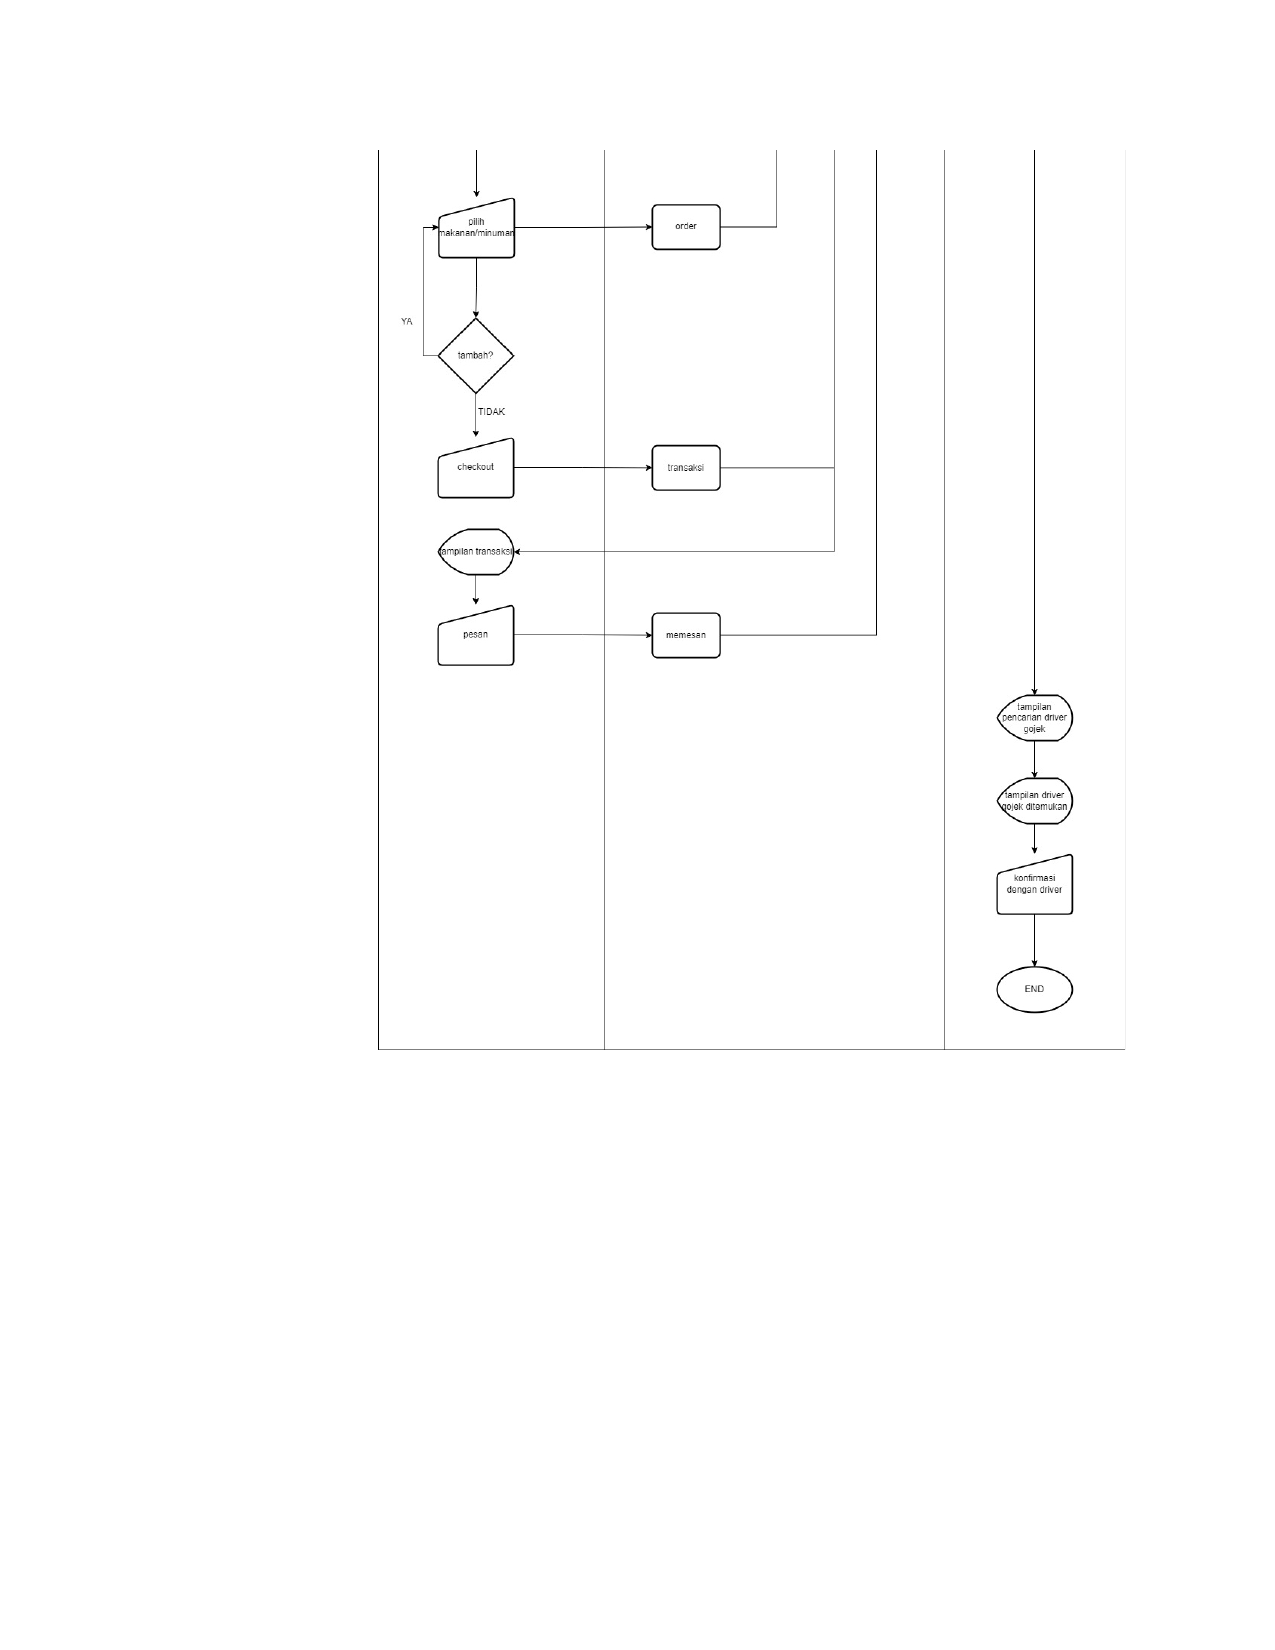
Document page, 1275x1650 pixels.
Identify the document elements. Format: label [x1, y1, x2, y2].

picture [150, 150, 1125, 1050]
